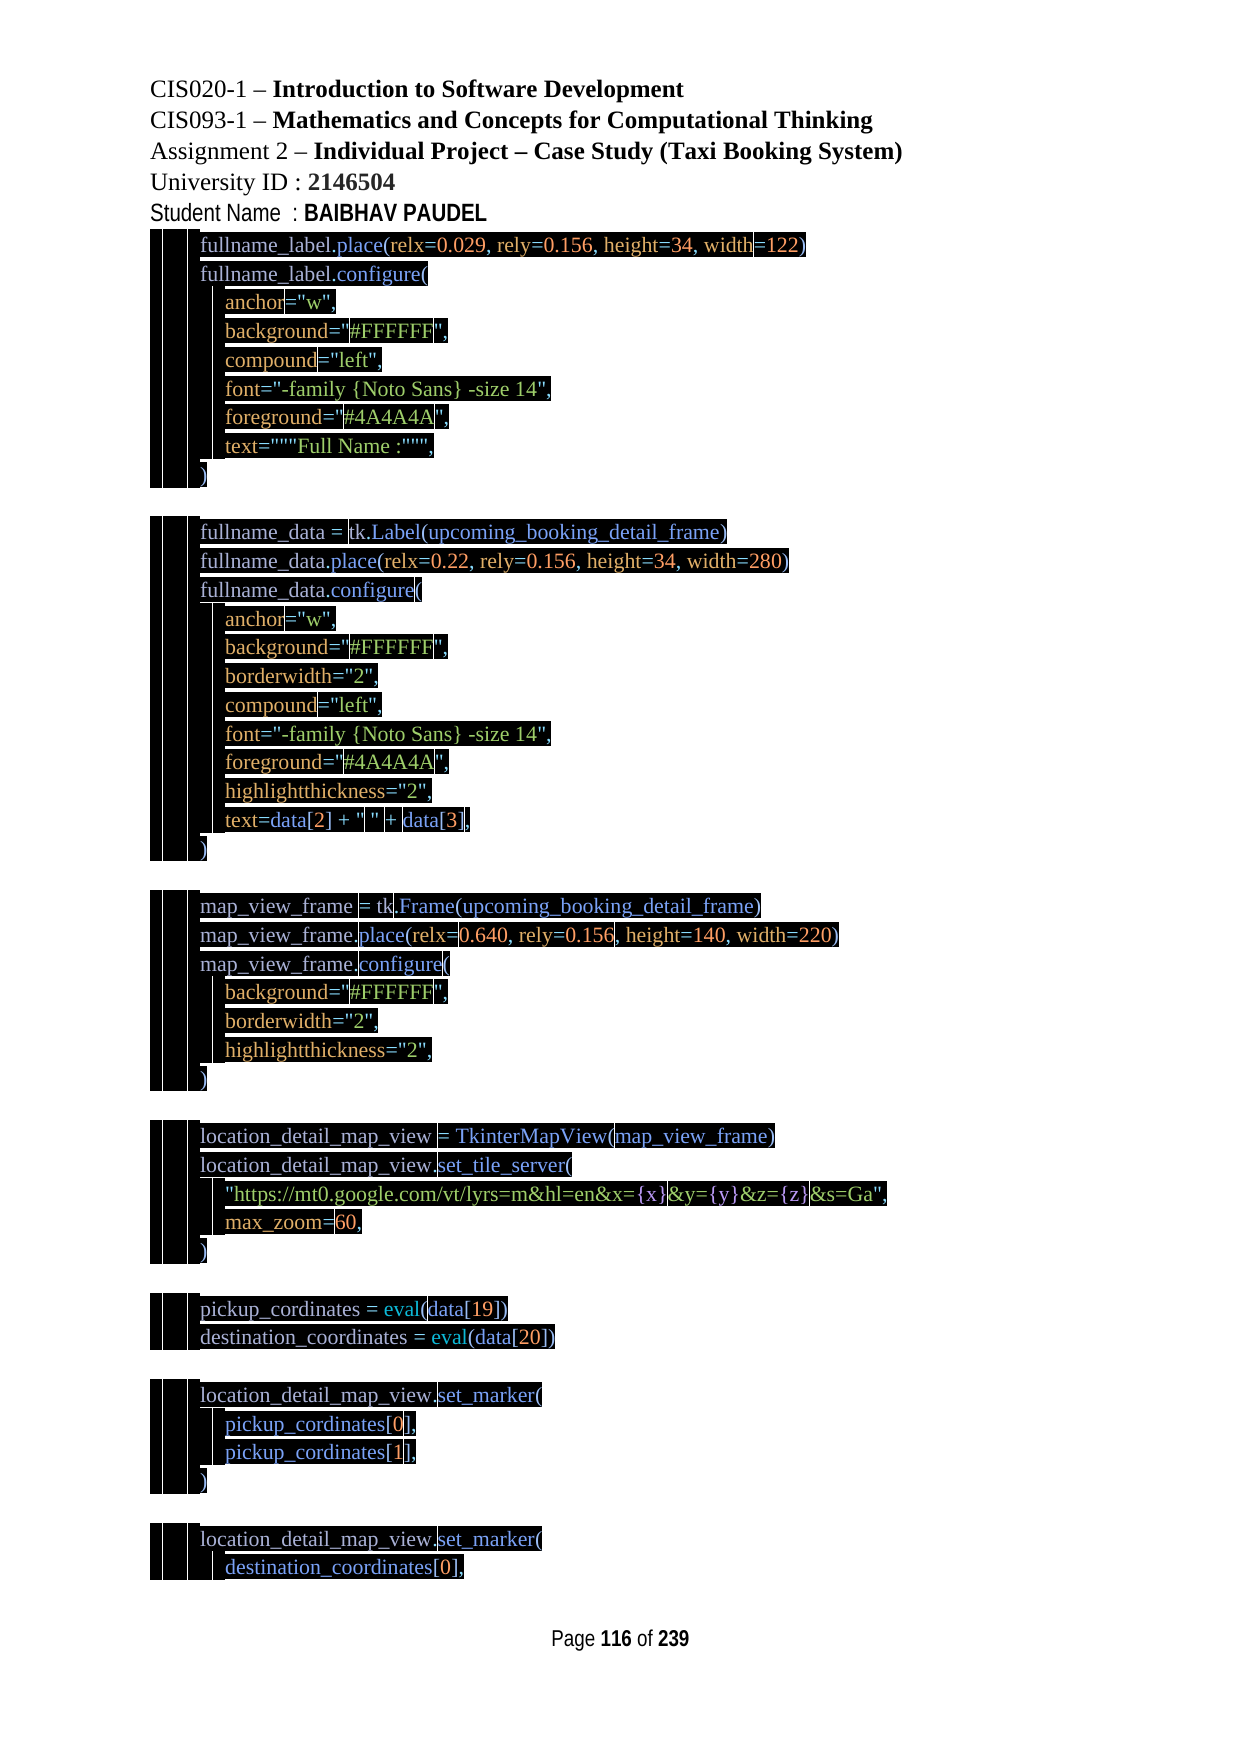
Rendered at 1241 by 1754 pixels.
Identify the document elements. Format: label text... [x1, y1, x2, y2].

text highlightthickness="2", [225, 1034, 1090, 1063]
text fullname_data = tk.Label(upcoming_booking_detail_frame) [200, 516, 1090, 545]
text borderwidth="2", [225, 660, 1090, 689]
text anchor="w", [225, 286, 1090, 315]
text fullname_label.configure( [200, 258, 1090, 286]
text map_view_frame = tk.Frame(upcoming_booking_detail_frame) [200, 890, 1090, 919]
text destination_coordinates = eval(data[20]) [200, 1321, 1090, 1350]
text "https://mt0.google.com/vt/lyrs=m&hl=en&x={x}&y={y}&z={z}&s=Ga", [225, 1178, 1090, 1206]
text font="-family {Noto Sans} -size 14", [225, 718, 1090, 746]
text fullname_data.place(relx=0.22, rely=0.156, height=34, width=280) [200, 545, 1090, 574]
text destination_coordinates[0], [225, 1551, 1090, 1580]
text ) [200, 1063, 1090, 1091]
text ) [200, 1465, 1090, 1494]
text pickup_cordinates = eval(data[19]) [200, 1293, 1090, 1321]
text fullname_data.configure( [200, 574, 1090, 603]
text map_view_frame.place(relx=0.640, rely=0.156, height=140, width=220) [200, 919, 1090, 948]
text max_zoom=60, [225, 1206, 1090, 1235]
text ) [200, 459, 1090, 488]
text pickup_cordinates[0], [225, 1408, 1090, 1436]
text fullname_label.place(relx=0.029, rely=0.156, height=34, width=122) [200, 229, 1090, 258]
text location_detail_map_view.set_marker( [200, 1379, 1090, 1408]
text background="#FFFFFF", [225, 631, 1090, 660]
text ) [200, 833, 1090, 861]
text borderwidth="2", [225, 1005, 1090, 1034]
text highlightthickness="2", [225, 775, 1090, 804]
text ) [200, 1235, 1090, 1264]
text text="""Full Name :""", [225, 430, 1090, 459]
text location_detail_map_view = TkinterMapView(map_view_frame) [200, 1120, 1090, 1149]
text location_detail_map_view.set_marker( [200, 1523, 1090, 1551]
text foreground="#4A4A4A", [225, 746, 1090, 775]
text font="-family {Noto Sans} -size 14", [225, 373, 1090, 401]
text map_view_frame.configure( [200, 948, 1090, 976]
text anchor="w", [225, 603, 1090, 631]
text background="#FFFFFF", [225, 976, 1090, 1005]
text text=data[2] + " " + data[3], [225, 804, 1090, 833]
text foreground="#4A4A4A", [225, 401, 1090, 430]
text compound="left", [225, 689, 1090, 718]
text pickup_cordinates[1], [225, 1436, 1090, 1465]
text background="#FFFFFF", [225, 315, 1090, 344]
text compound="left", [225, 344, 1090, 373]
text location_detail_map_view.set_tile_server( [200, 1149, 1090, 1178]
